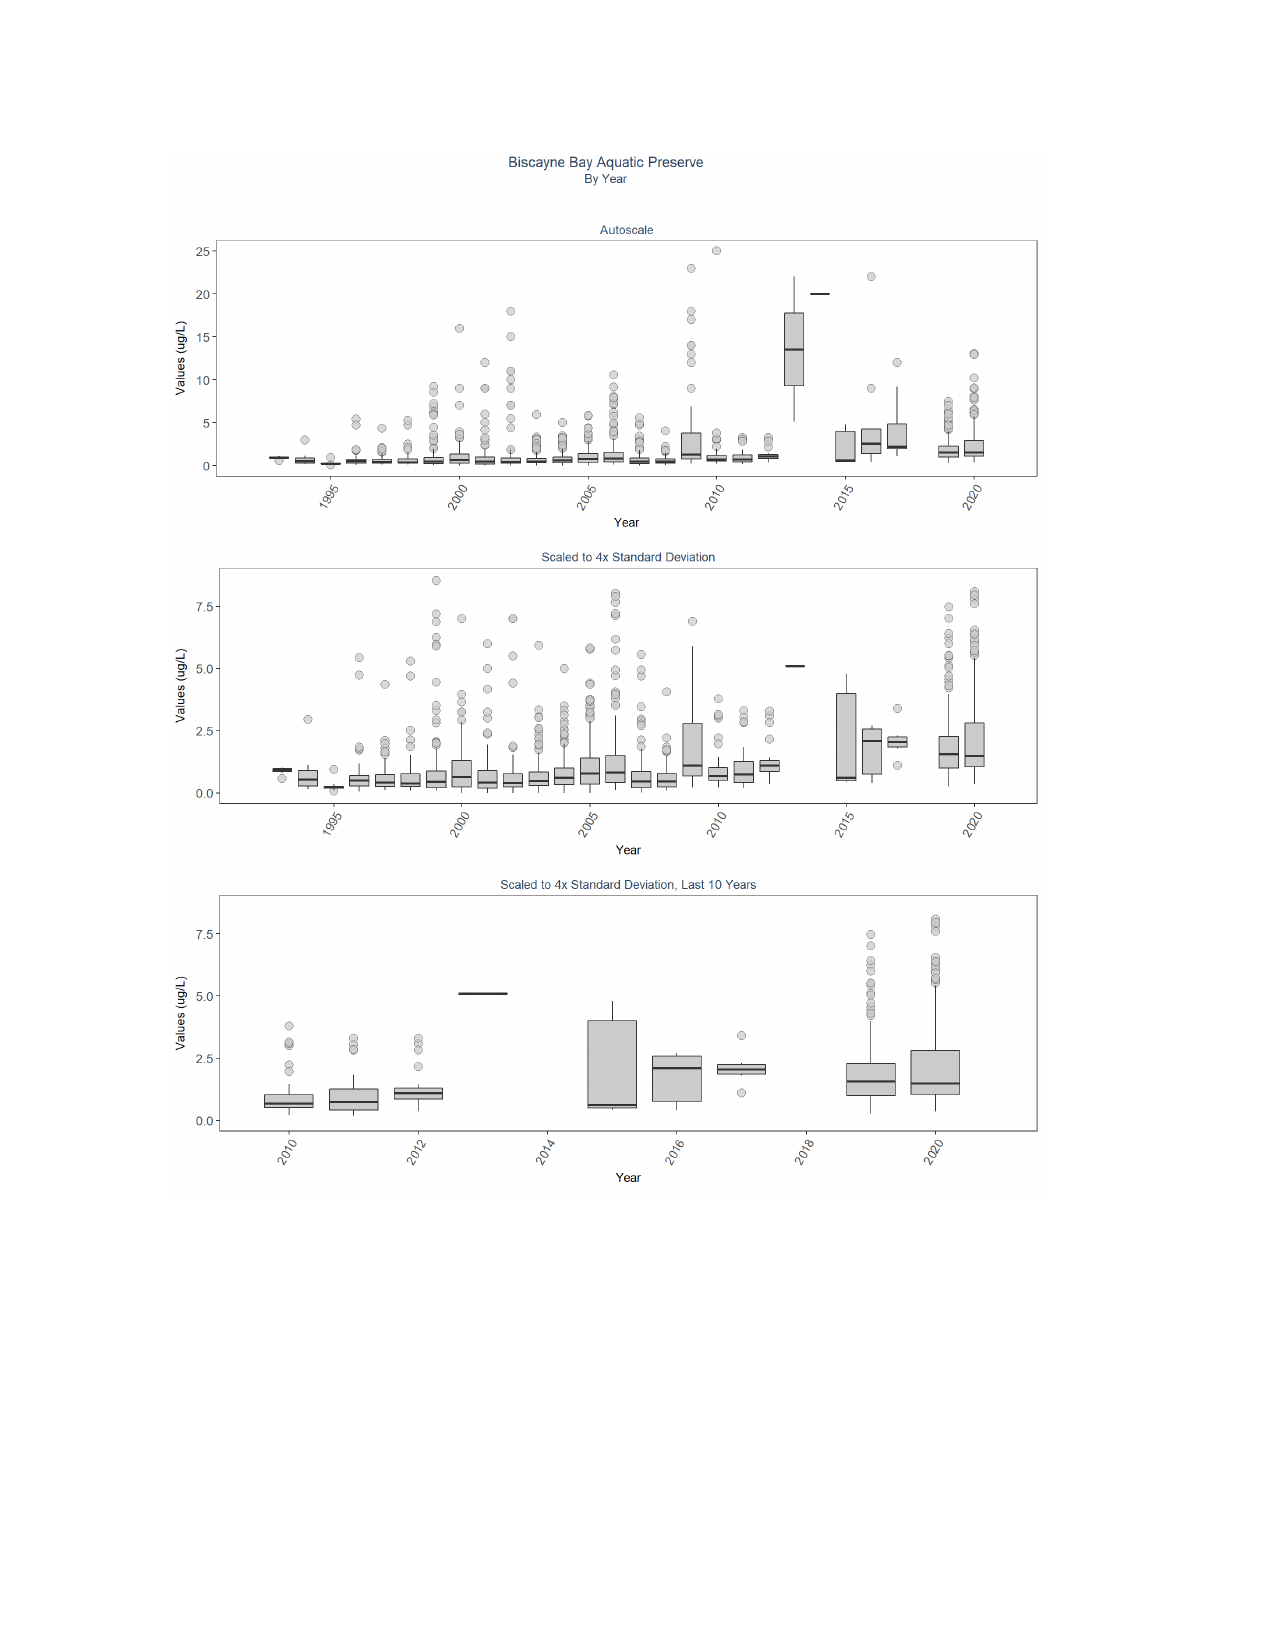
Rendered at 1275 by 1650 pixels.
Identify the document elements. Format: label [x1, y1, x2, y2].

picture [168, 150, 1044, 1200]
